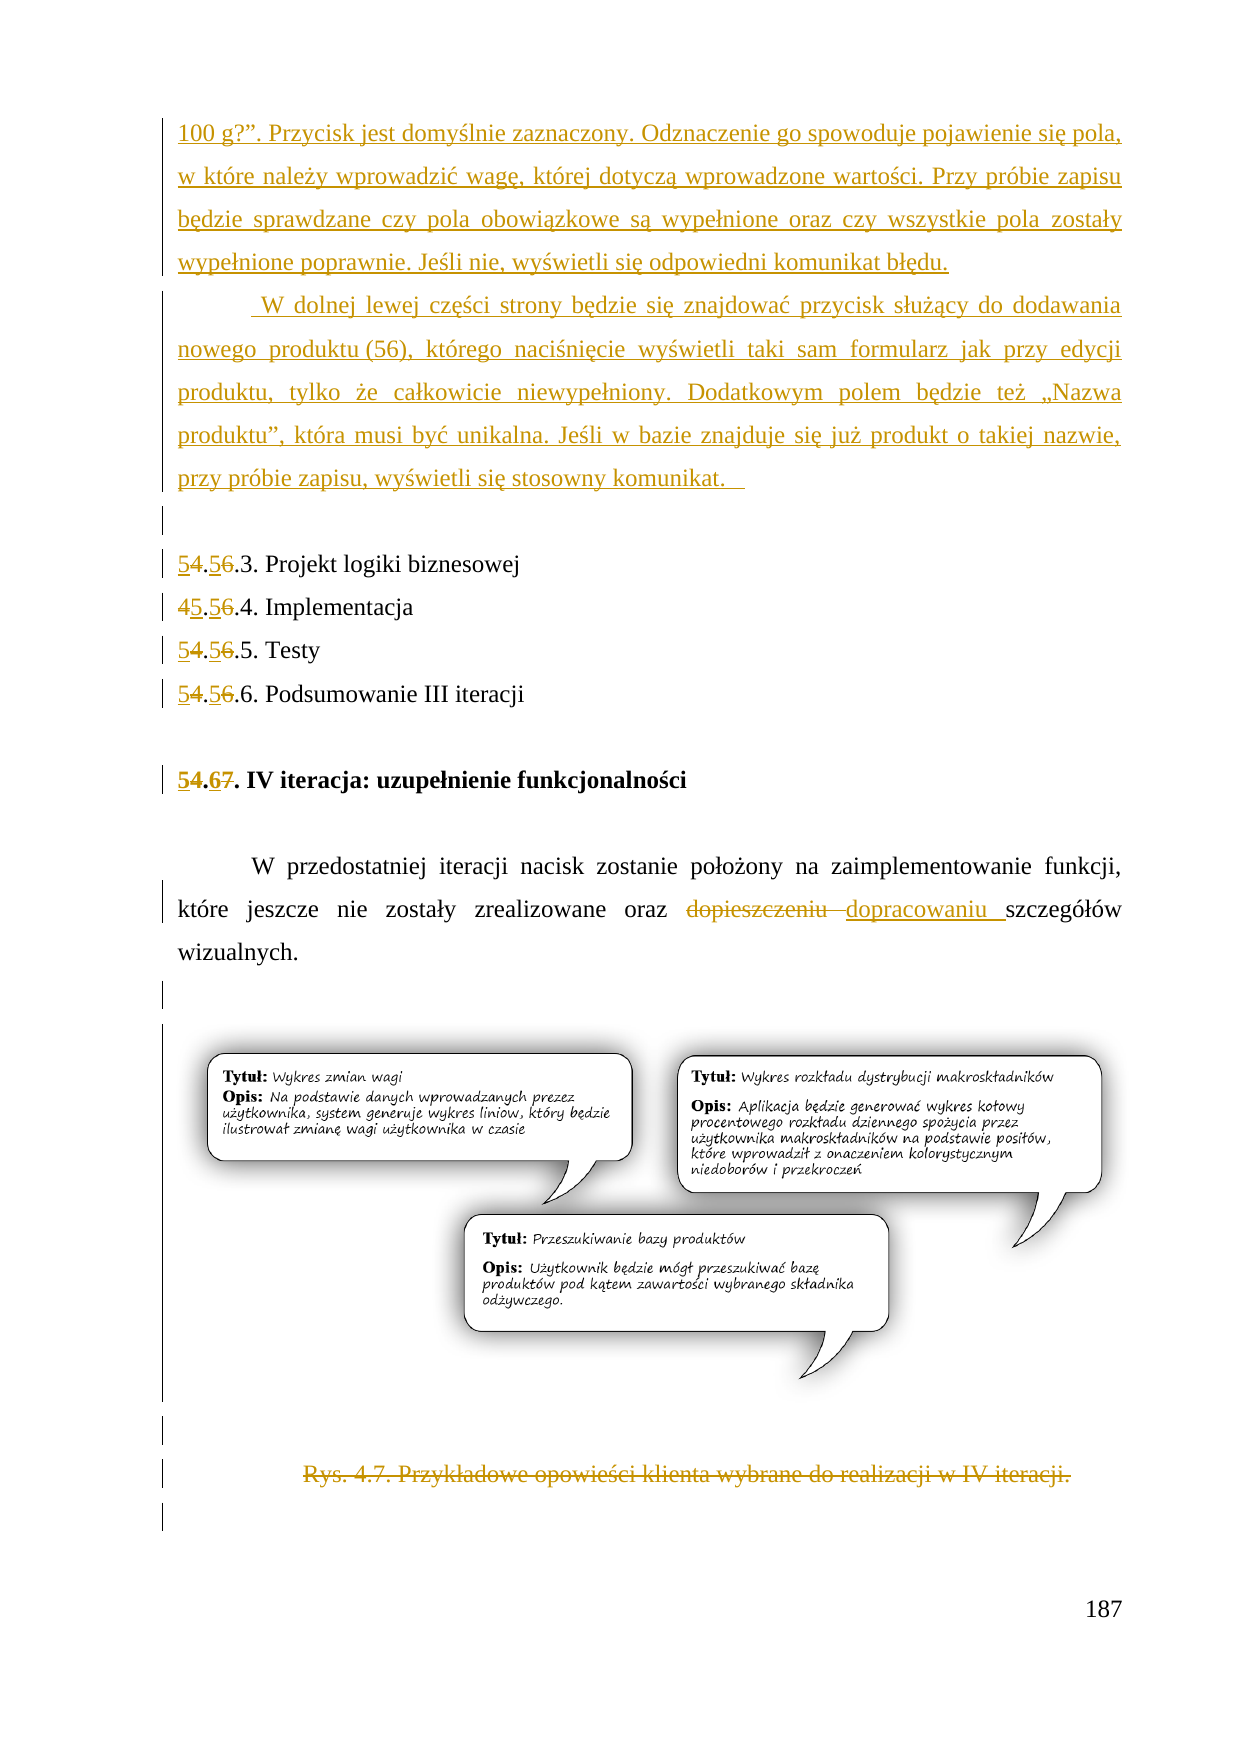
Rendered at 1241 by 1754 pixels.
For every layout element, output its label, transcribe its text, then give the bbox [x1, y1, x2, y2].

subtitle ..6. Podsumowanie III iteracji [177, 679, 1122, 707]
text W przedostatniej iteracji nacisk zostanie położony na zaimplementowanie funkcji, które jeszcze nie zostały zrealizowane oraz szczegółów wizualnych. [177, 851, 1122, 966]
subtitle ..4. Implementacja [177, 592, 1122, 621]
subtitle ..5. Testy [177, 636, 1122, 664]
subtitle .. IV iteracja: uzupełnienie funkcjonalności [177, 765, 1122, 794]
picture [199, 1045, 1110, 1387]
subtitle ..3. Projekt logiki biznesowej [177, 549, 1122, 578]
